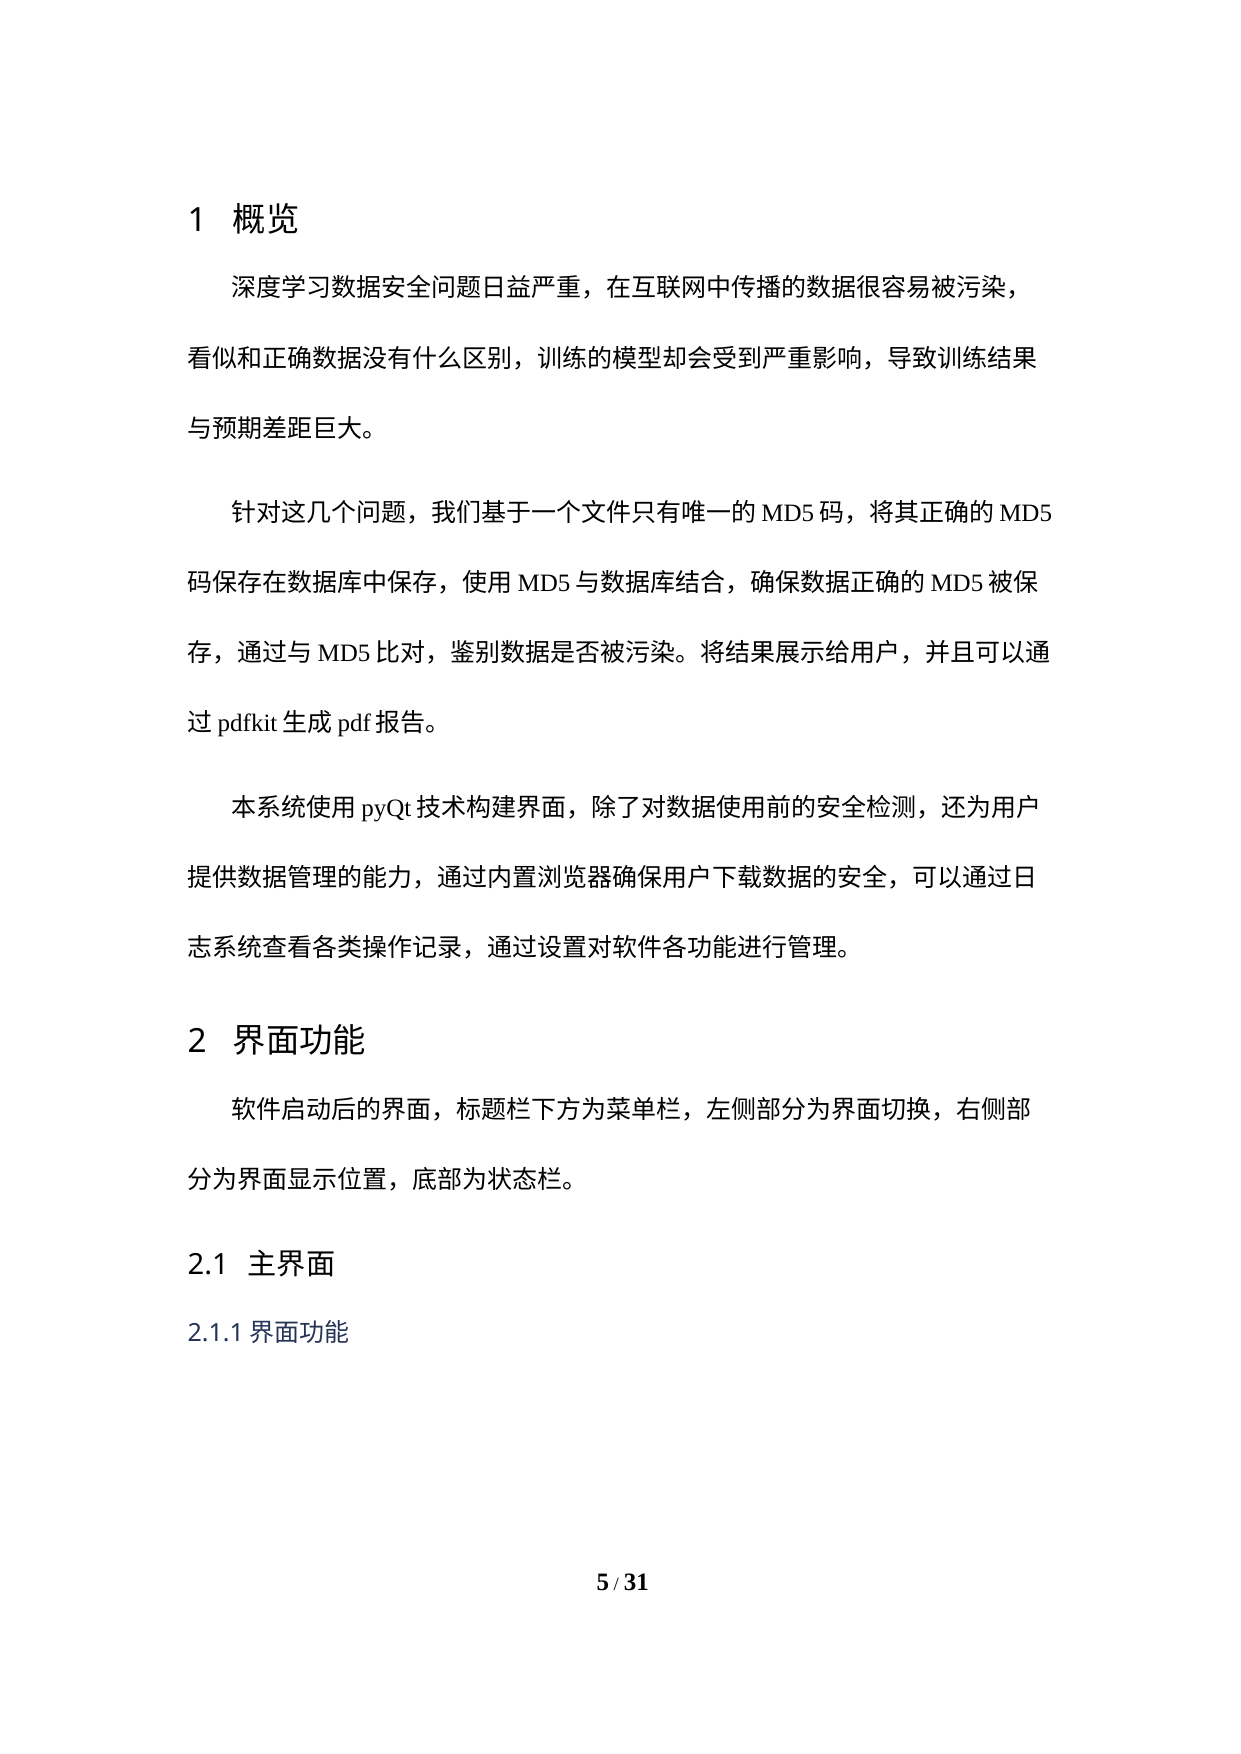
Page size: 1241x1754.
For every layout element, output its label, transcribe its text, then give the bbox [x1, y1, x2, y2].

subtitle 主界面 [187, 1229, 1053, 1294]
text 深度学习数据安全问题日益严重，在互联网中传播的数据很容易被污染，看似和正确数据没有什么区别，训练的模型却会受到严重影响，导致训练结果与预期差距巨大。 [187, 253, 1053, 459]
text 本系统使用pyQt技术构建界面，除了对数据使用前的安全检测，还为用户提供数据管理的能力，通过内置浏览器确保用户下载数据的安全，可以通过日志系统查看各类操作记录，通过设置对软件各功能进行管理。 [187, 773, 1053, 978]
text 2.1.1界面功能 [187, 1298, 1053, 1363]
text 针对这几个问题，我们基于一个文件只有唯一的MD5码，将其正确的MD5码保存在数据库中保存，使用MD5与数据库结合，确保数据正确的MD5被保存，通过与MD5比对，鉴别数据是否被污染。将结果展示给用户，并且可以通过pdfkit生成pdf报告。 [187, 478, 1053, 753]
subtitle 界面功能 [187, 1006, 1053, 1071]
subtitle 概览 [187, 185, 1053, 250]
text 软件启动后的界面，标题栏下方为菜单栏，左侧部分为界面切换，右侧部分为界面显示位置，底部为状态栏。 [187, 1075, 1053, 1210]
